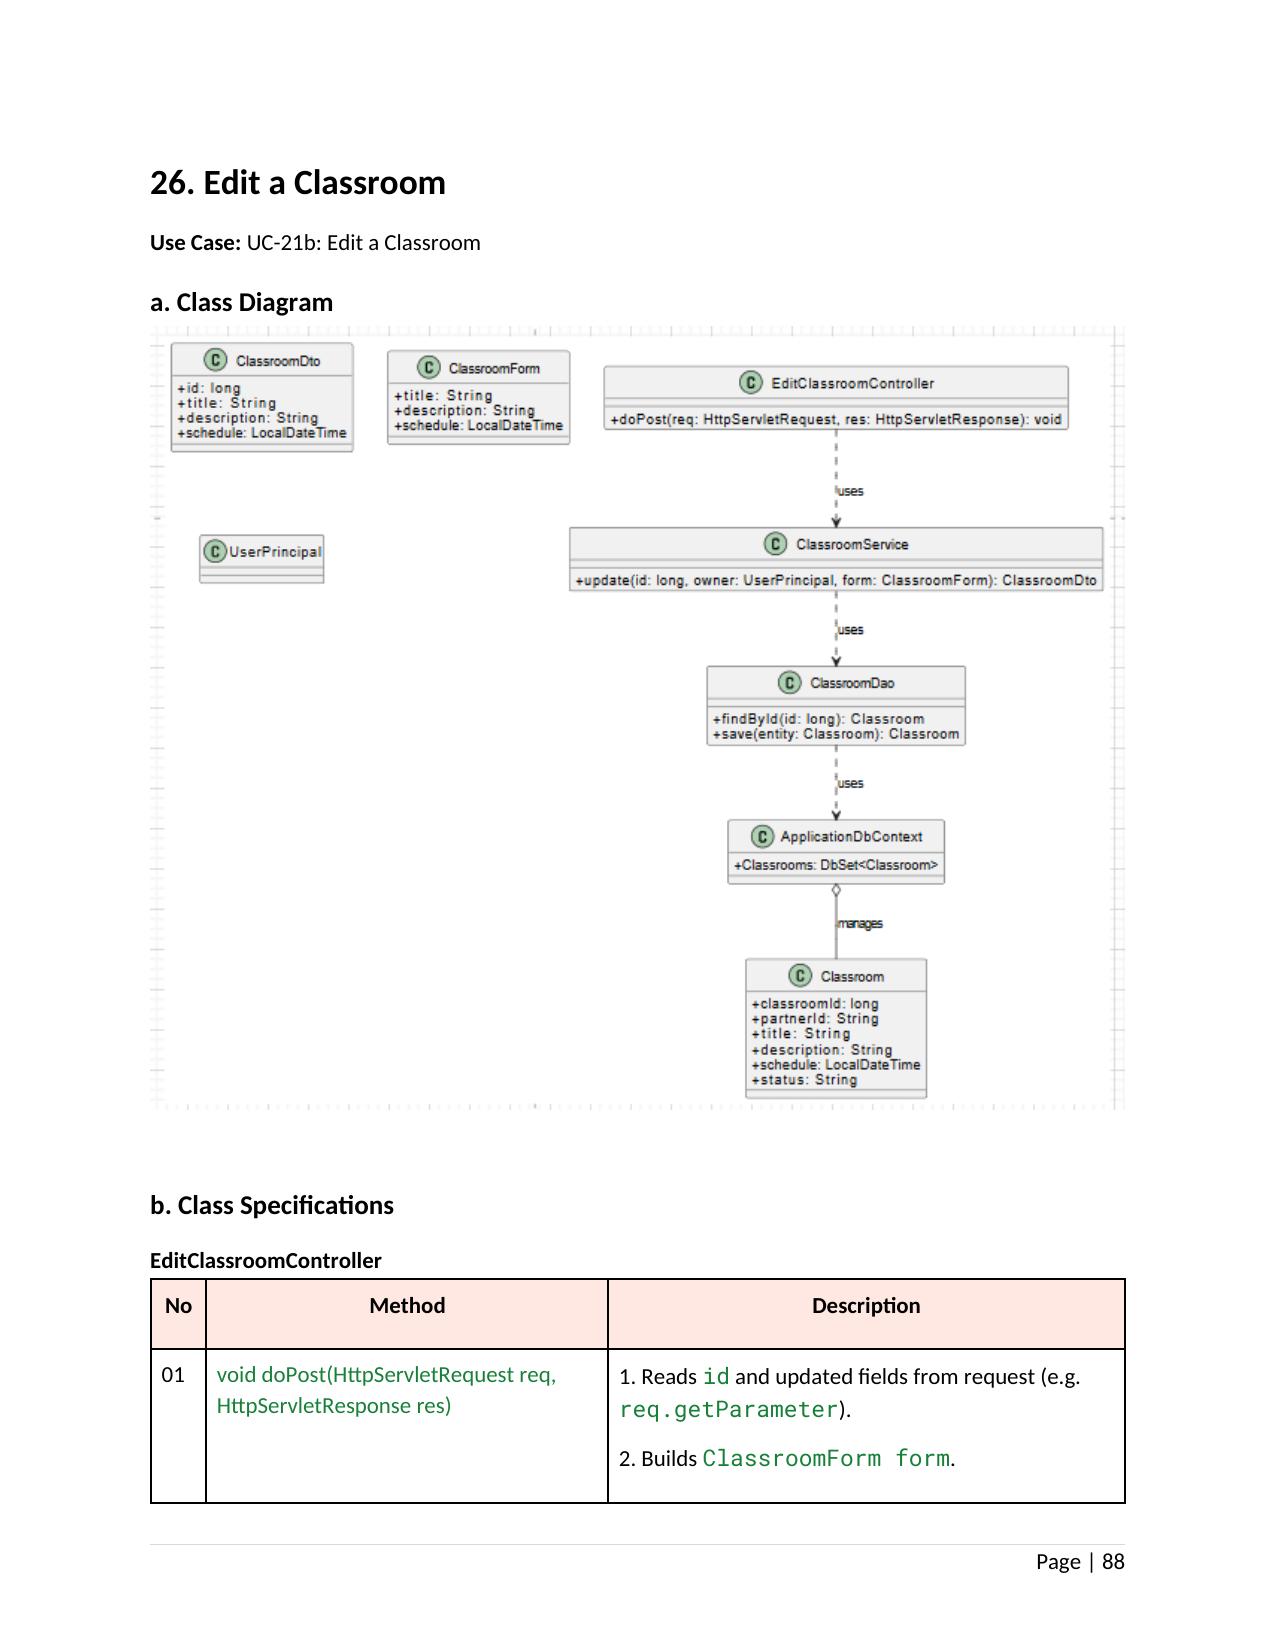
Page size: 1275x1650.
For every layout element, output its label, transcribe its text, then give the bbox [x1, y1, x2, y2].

subtitle 26. Edit a Classroom [150, 160, 1125, 203]
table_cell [609, 1350, 1124, 1502]
table_header No [152, 1280, 205, 1348]
text Use Case: UC-21b: Edit a Classroom [150, 228, 1125, 256]
subtitle b. Class Specifications [150, 1188, 1125, 1221]
table_header Method [207, 1280, 607, 1348]
table_cell 01 [152, 1350, 205, 1502]
subtitle a. Class Diagram [150, 285, 1125, 318]
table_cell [207, 1350, 607, 1502]
table_header Description [609, 1280, 1124, 1348]
picture [150, 326, 1125, 1110]
